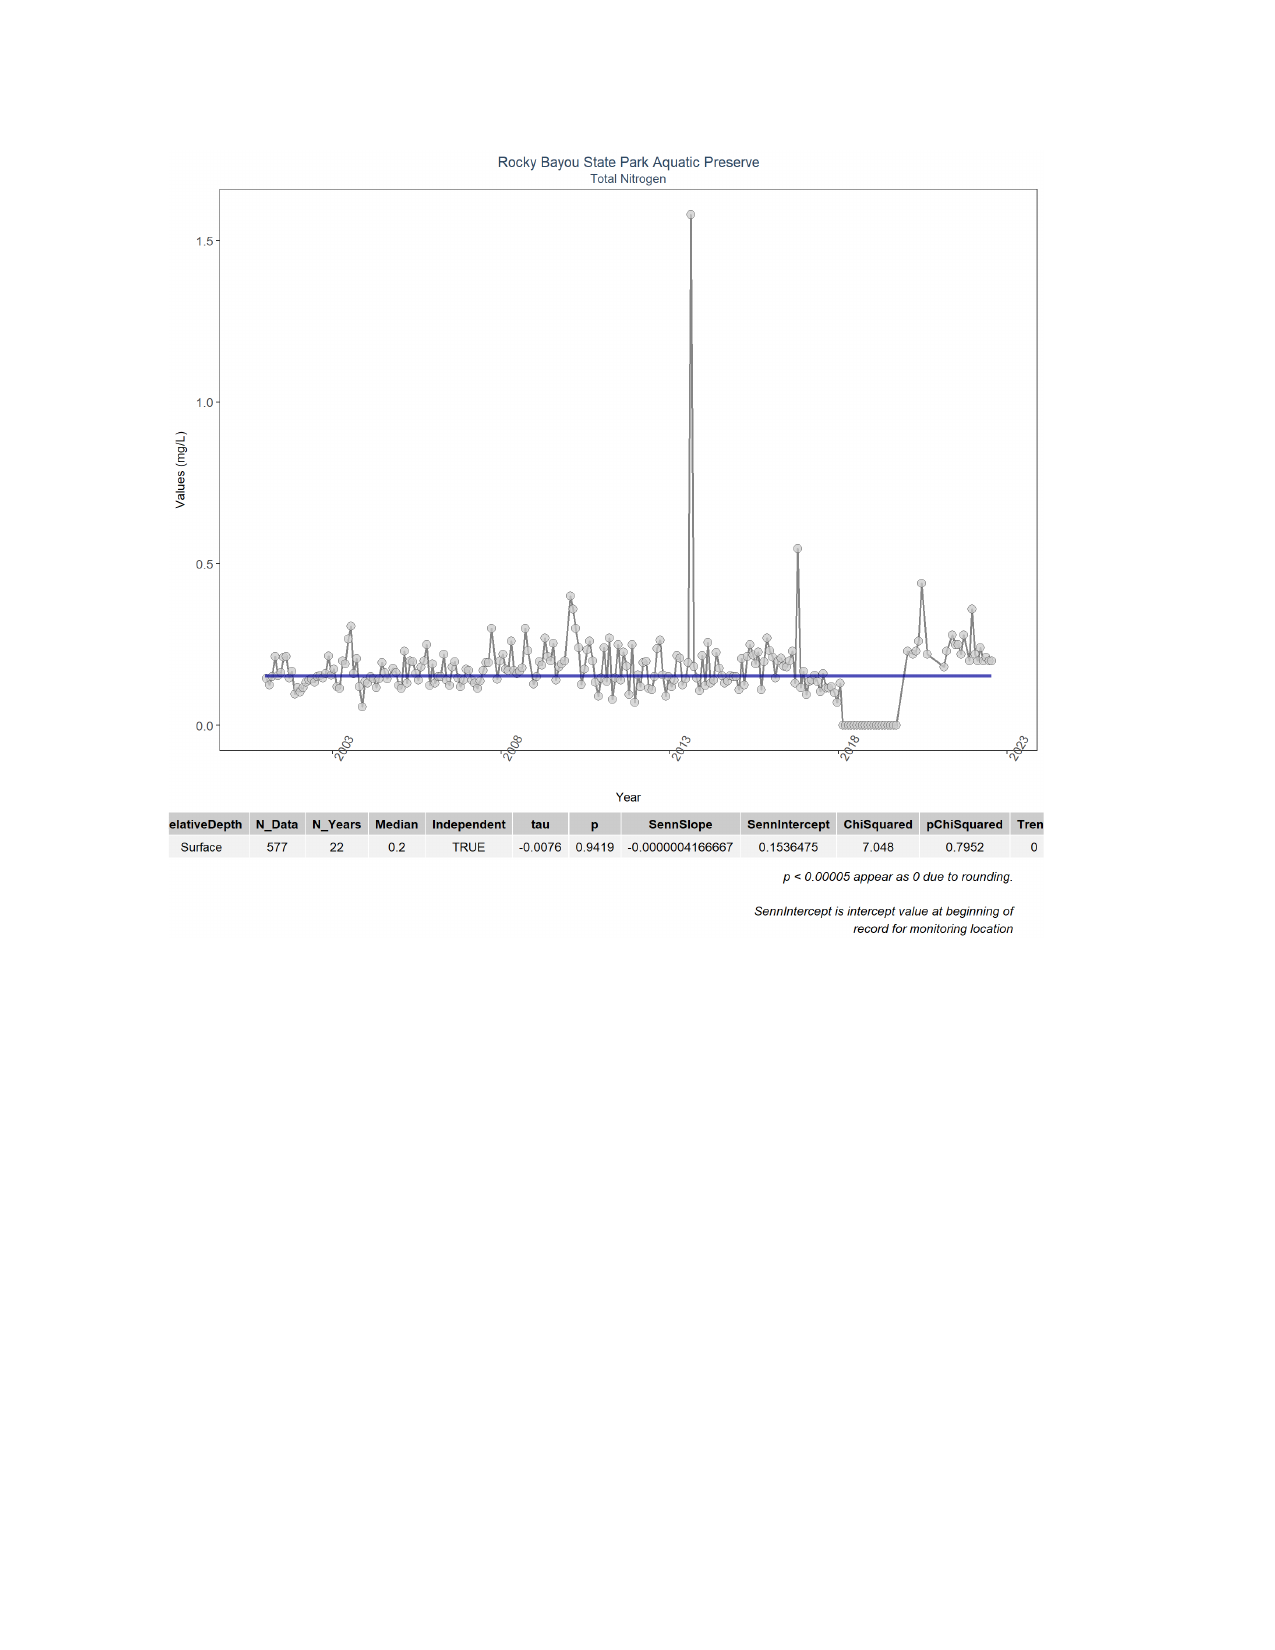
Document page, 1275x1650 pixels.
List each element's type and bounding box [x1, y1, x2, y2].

picture [168, 150, 1044, 938]
